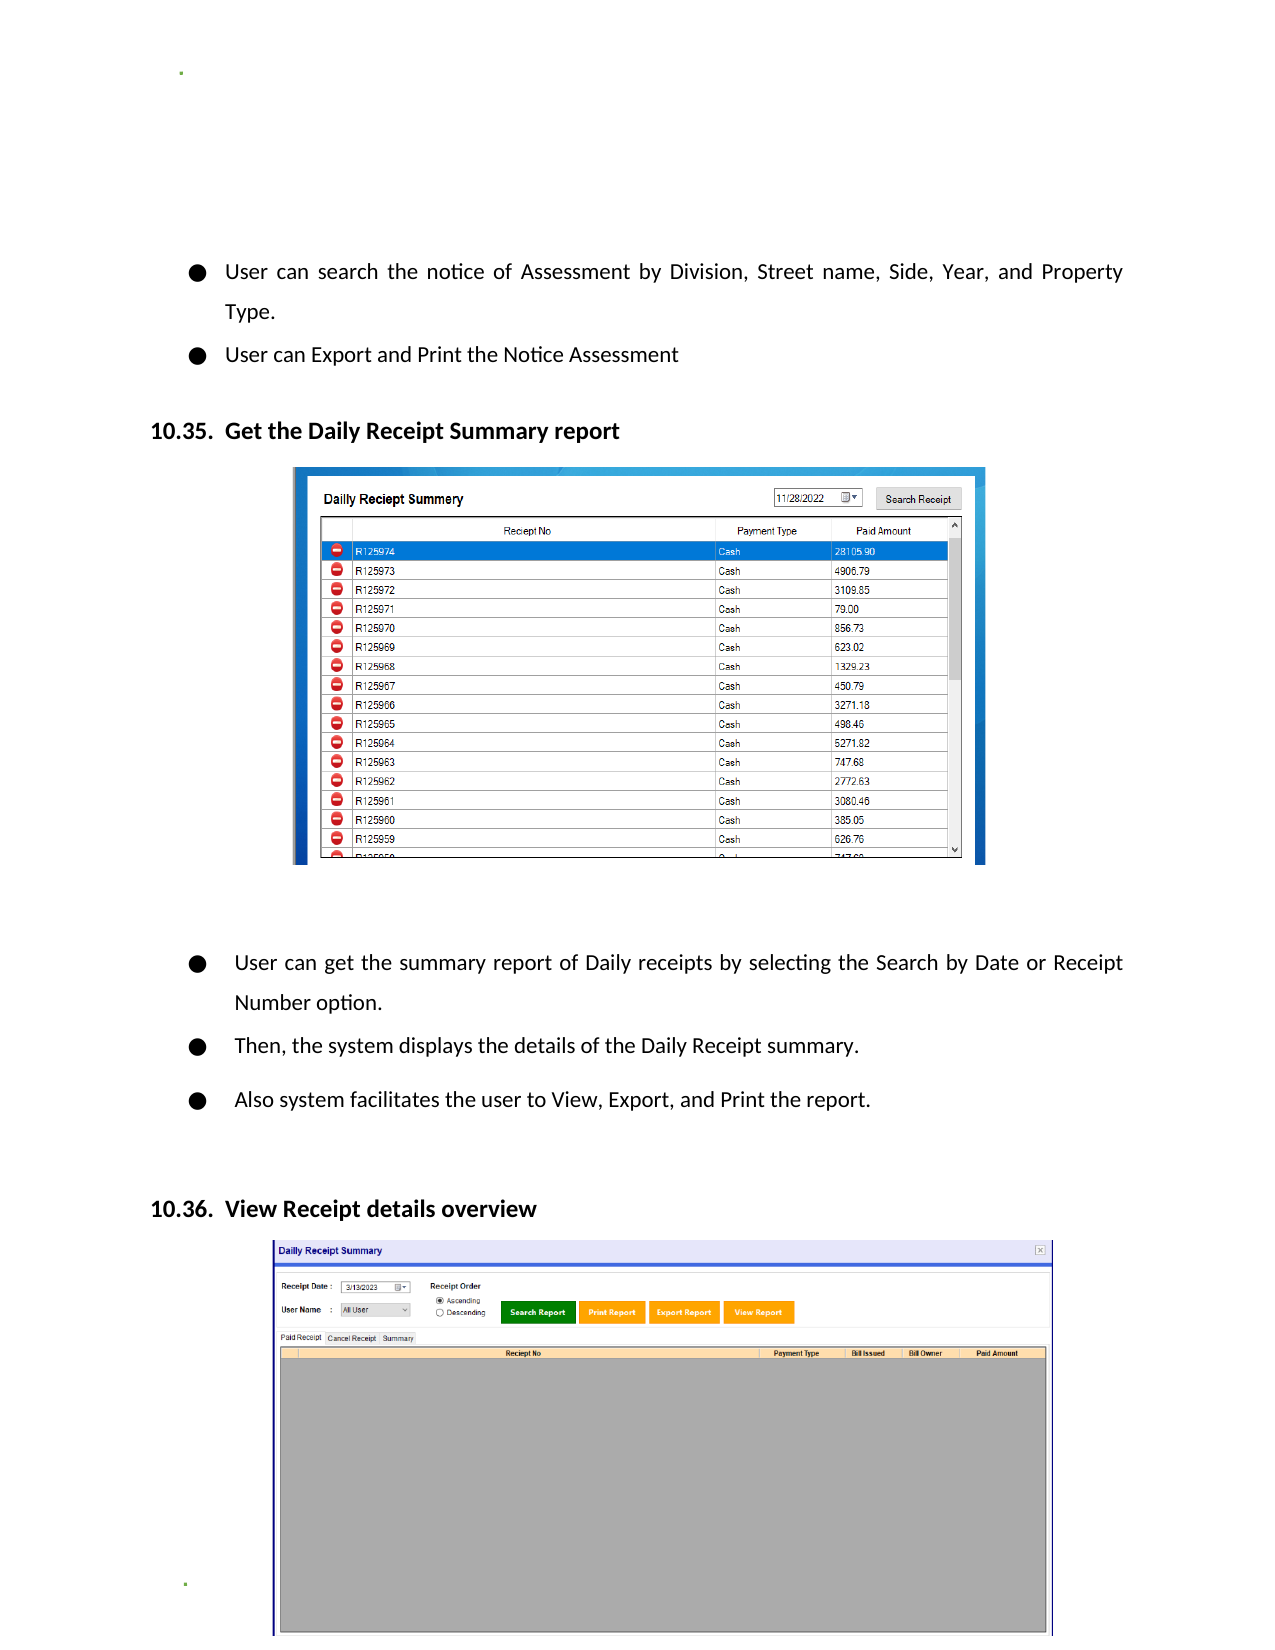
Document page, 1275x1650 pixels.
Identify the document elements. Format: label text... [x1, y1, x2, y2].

list Then, the system displays the details of the Daily Receipt summary. [187, 1020, 1125, 1067]
list User can get the summary report of Daily receipts by selecting the Search by Date or Receipt Number option. [187, 937, 1125, 1016]
picture [292, 467, 986, 865]
picture [272, 1240, 1053, 1636]
list User can search the notice of Assessment by Division, Street name, Side, Year, and Property Type. [187, 246, 1125, 325]
list User can Export and Print the Notice Assessment [187, 329, 1125, 376]
subtitle Get the Daily Receipt Summary report [150, 415, 1125, 446]
list Also system facilitates the user to View, Export, and Print the report. [187, 1074, 1125, 1121]
subtitle View Receipt details overview [150, 1193, 1125, 1224]
